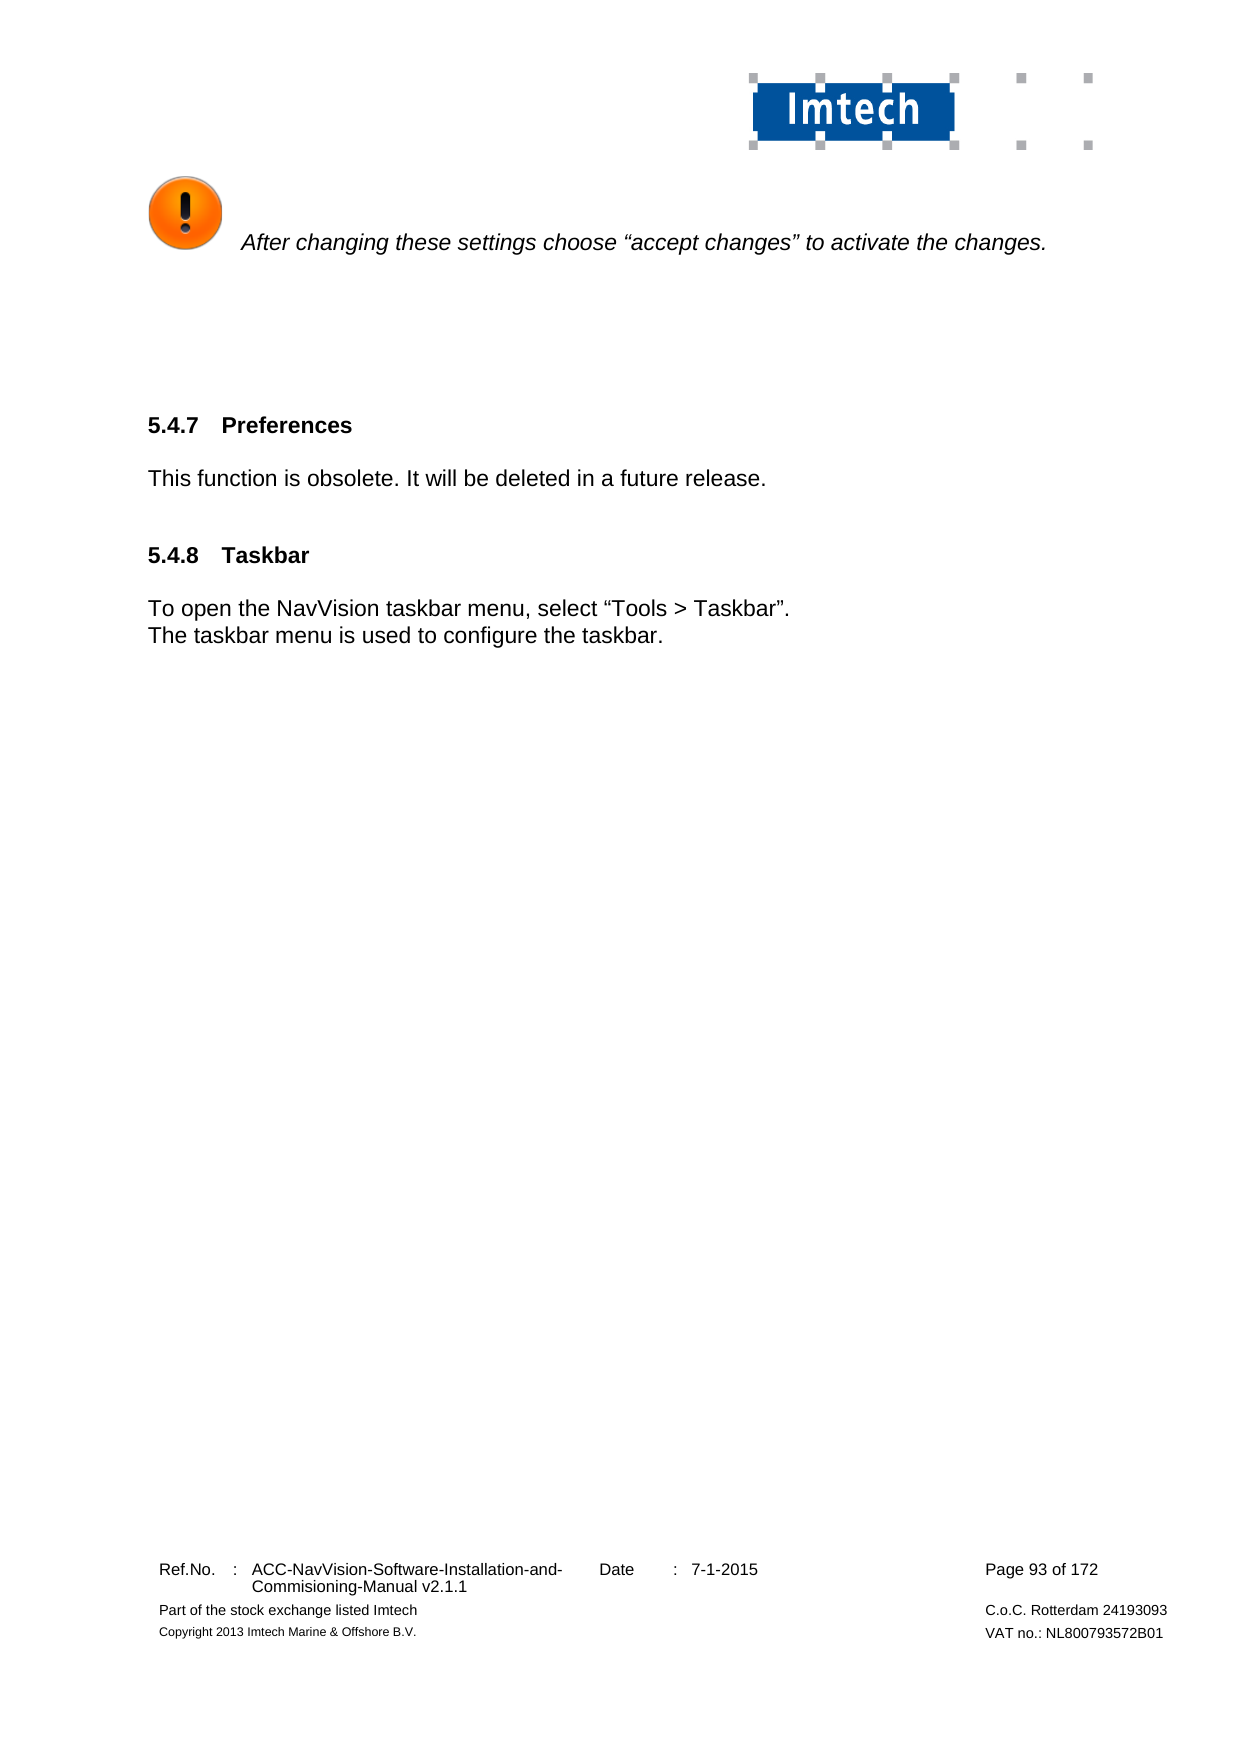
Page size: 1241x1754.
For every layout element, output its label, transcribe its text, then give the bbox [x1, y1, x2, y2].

text After changing these settings choose “accept changes” to activate the changes. [148, 229, 1093, 255]
text To open the NavVision taskbar menu, select “Tools > Taskbar”. [148, 595, 1093, 622]
subtitle Taskbar [148, 542, 1093, 569]
subtitle Preferences [148, 412, 1093, 438]
text This function is obsolete. It will be deleted in a future release. [148, 465, 1093, 491]
picture [748, 73, 1093, 150]
text The taskbar menu is used to configure the taskbar. [148, 622, 1093, 648]
picture [148, 176, 223, 250]
